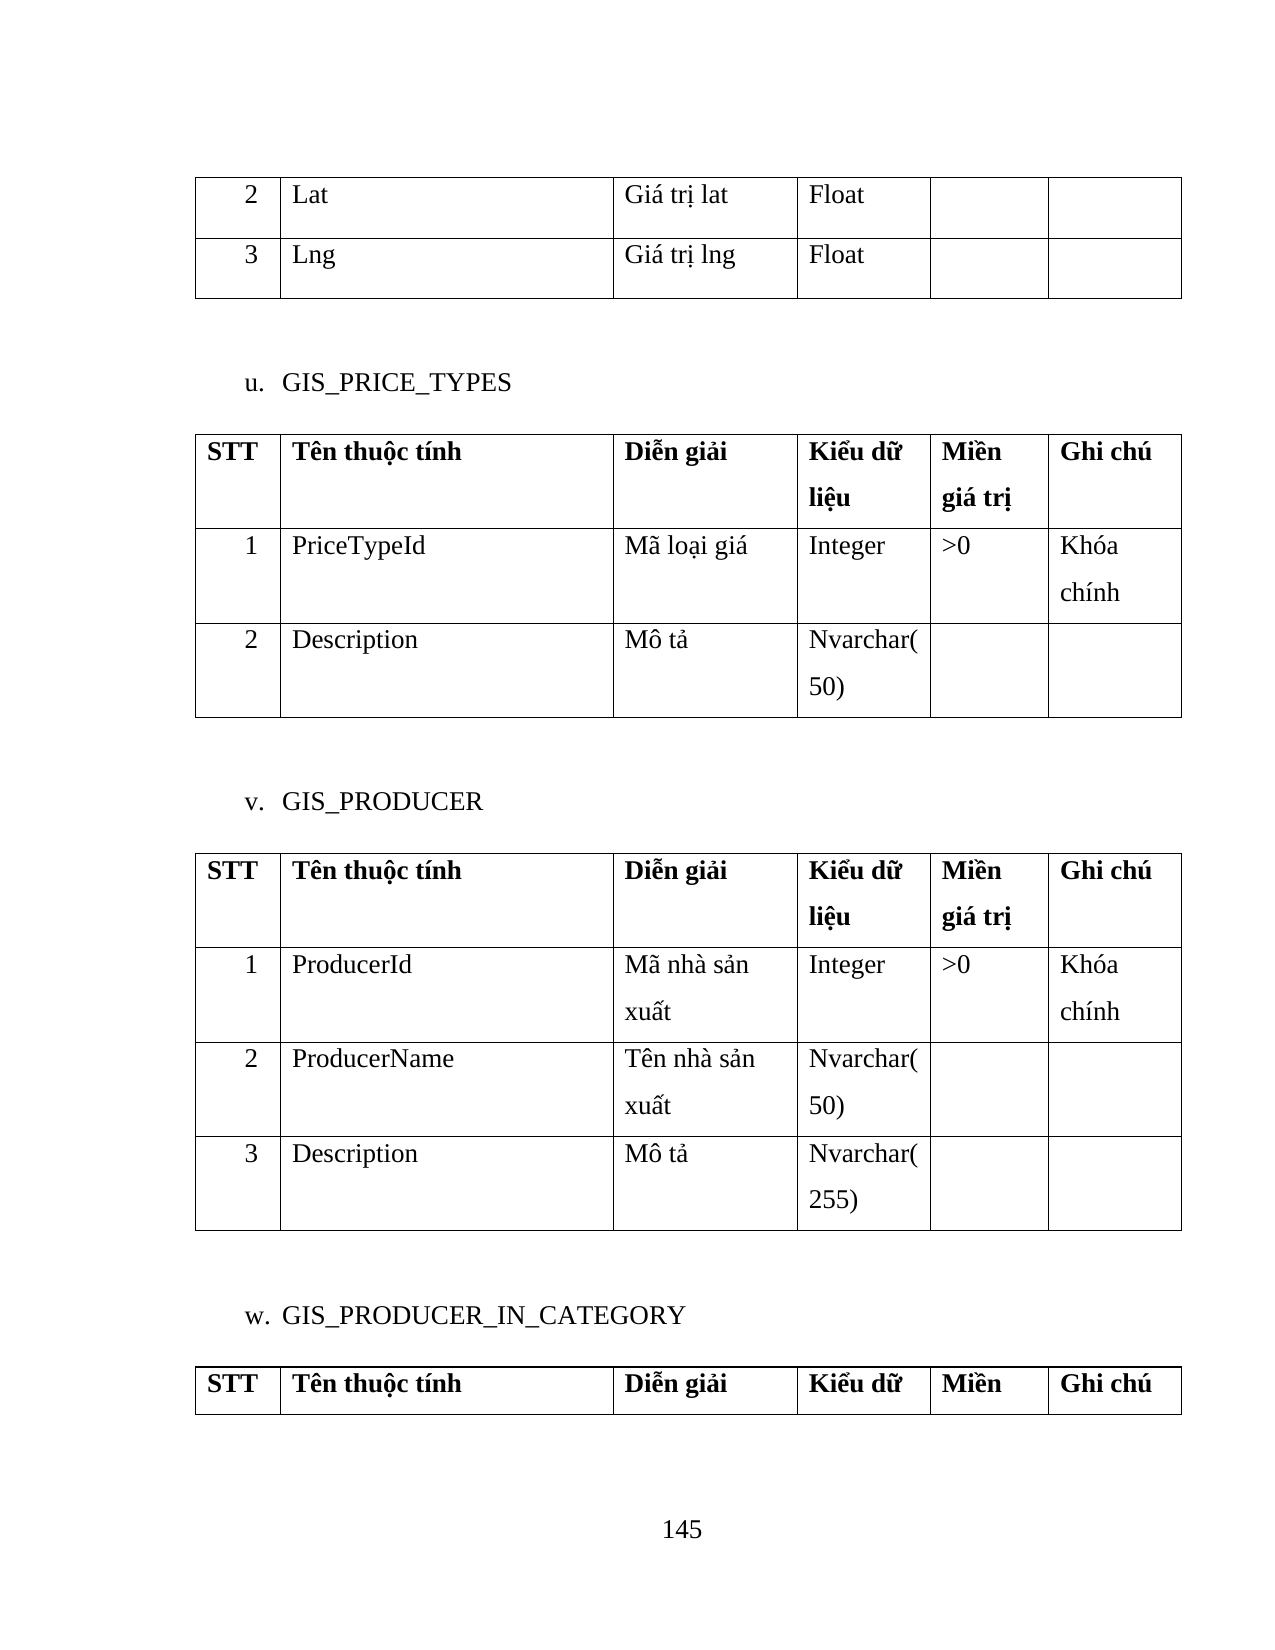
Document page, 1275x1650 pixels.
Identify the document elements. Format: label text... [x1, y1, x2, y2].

table_cell [1049, 1137, 1181, 1230]
table_header Ghi chú [1049, 854, 1181, 947]
table_header STT [196, 1368, 280, 1414]
table_header Miền giá trị [931, 1368, 1048, 1414]
table_cell [1049, 178, 1181, 237]
table_header Diễn giải [614, 435, 797, 528]
table_cell Mã nhà sản xuất [614, 948, 797, 1042]
table_cell Lng [281, 239, 613, 298]
table_cell 3 [196, 1137, 280, 1230]
list GIS_PRODUCER_IN_CATEGORY [244, 1299, 1157, 1330]
table_header Ghi chú [1049, 1368, 1181, 1414]
list GIS_PRICE_TYPES [244, 366, 1157, 397]
table_cell 3 [196, 239, 280, 298]
table_cell 2 [196, 624, 280, 717]
table_header Miền giá trị [931, 854, 1048, 947]
table_cell ProducerId [281, 948, 613, 1042]
list GIS_PRODUCER [244, 785, 1157, 816]
table_cell Integer [798, 529, 930, 622]
table_cell [931, 178, 1048, 237]
table_cell Giá trị lat [614, 178, 797, 237]
table_header Diễn giải [614, 1368, 797, 1414]
table_header Ghi chú [1049, 435, 1181, 528]
table_cell [931, 1137, 1048, 1230]
table_cell Nvarchar(50) [798, 624, 930, 717]
table_header Kiểu dữ liệu [798, 854, 930, 947]
table_cell Float [798, 239, 930, 298]
table_cell Mã loại giá [614, 529, 797, 622]
table_cell [931, 624, 1048, 717]
table_cell [1049, 1043, 1181, 1136]
table_header Miền giá trị [931, 435, 1048, 528]
table_cell [931, 1043, 1048, 1136]
table_cell Integer [798, 948, 930, 1042]
table_cell 2 [196, 178, 280, 237]
table_header Tên thuộc tính [281, 1368, 613, 1414]
table_cell Description [281, 624, 613, 717]
table_cell 2 [196, 1043, 280, 1136]
table_cell [1049, 624, 1181, 717]
table_header Kiểu dữ liệu [798, 435, 930, 528]
table_cell 1 [196, 529, 280, 622]
table_header Kiểu dữ liệu [798, 1368, 930, 1414]
table_cell Nvarchar(50) [798, 1043, 930, 1136]
table_cell Float [798, 178, 930, 237]
table_cell Nvarchar(255) [798, 1137, 930, 1230]
table_cell [1049, 239, 1181, 298]
table_cell PriceTypeId [281, 529, 613, 622]
table_cell Lat [281, 178, 613, 237]
table_cell Description [281, 1137, 613, 1230]
table_cell [931, 239, 1048, 298]
table_cell Mô tả [614, 1137, 797, 1230]
table_header STT [196, 435, 280, 528]
table_cell Khóa chính [1049, 948, 1181, 1042]
table_cell ProducerName [281, 1043, 613, 1136]
table_cell 1 [196, 948, 280, 1042]
table_cell Giá trị lng [614, 239, 797, 298]
table_cell Khóa chính [1049, 529, 1181, 622]
table_header Diễn giải [614, 854, 797, 947]
table_cell >0 [931, 948, 1048, 1042]
table_header Tên thuộc tính [281, 854, 613, 947]
table_cell >0 [931, 529, 1048, 622]
table_header Tên thuộc tính [281, 435, 613, 528]
table_cell Tên nhà sản xuất [614, 1043, 797, 1136]
table_header STT [196, 854, 280, 947]
table_cell Mô tả [614, 624, 797, 717]
